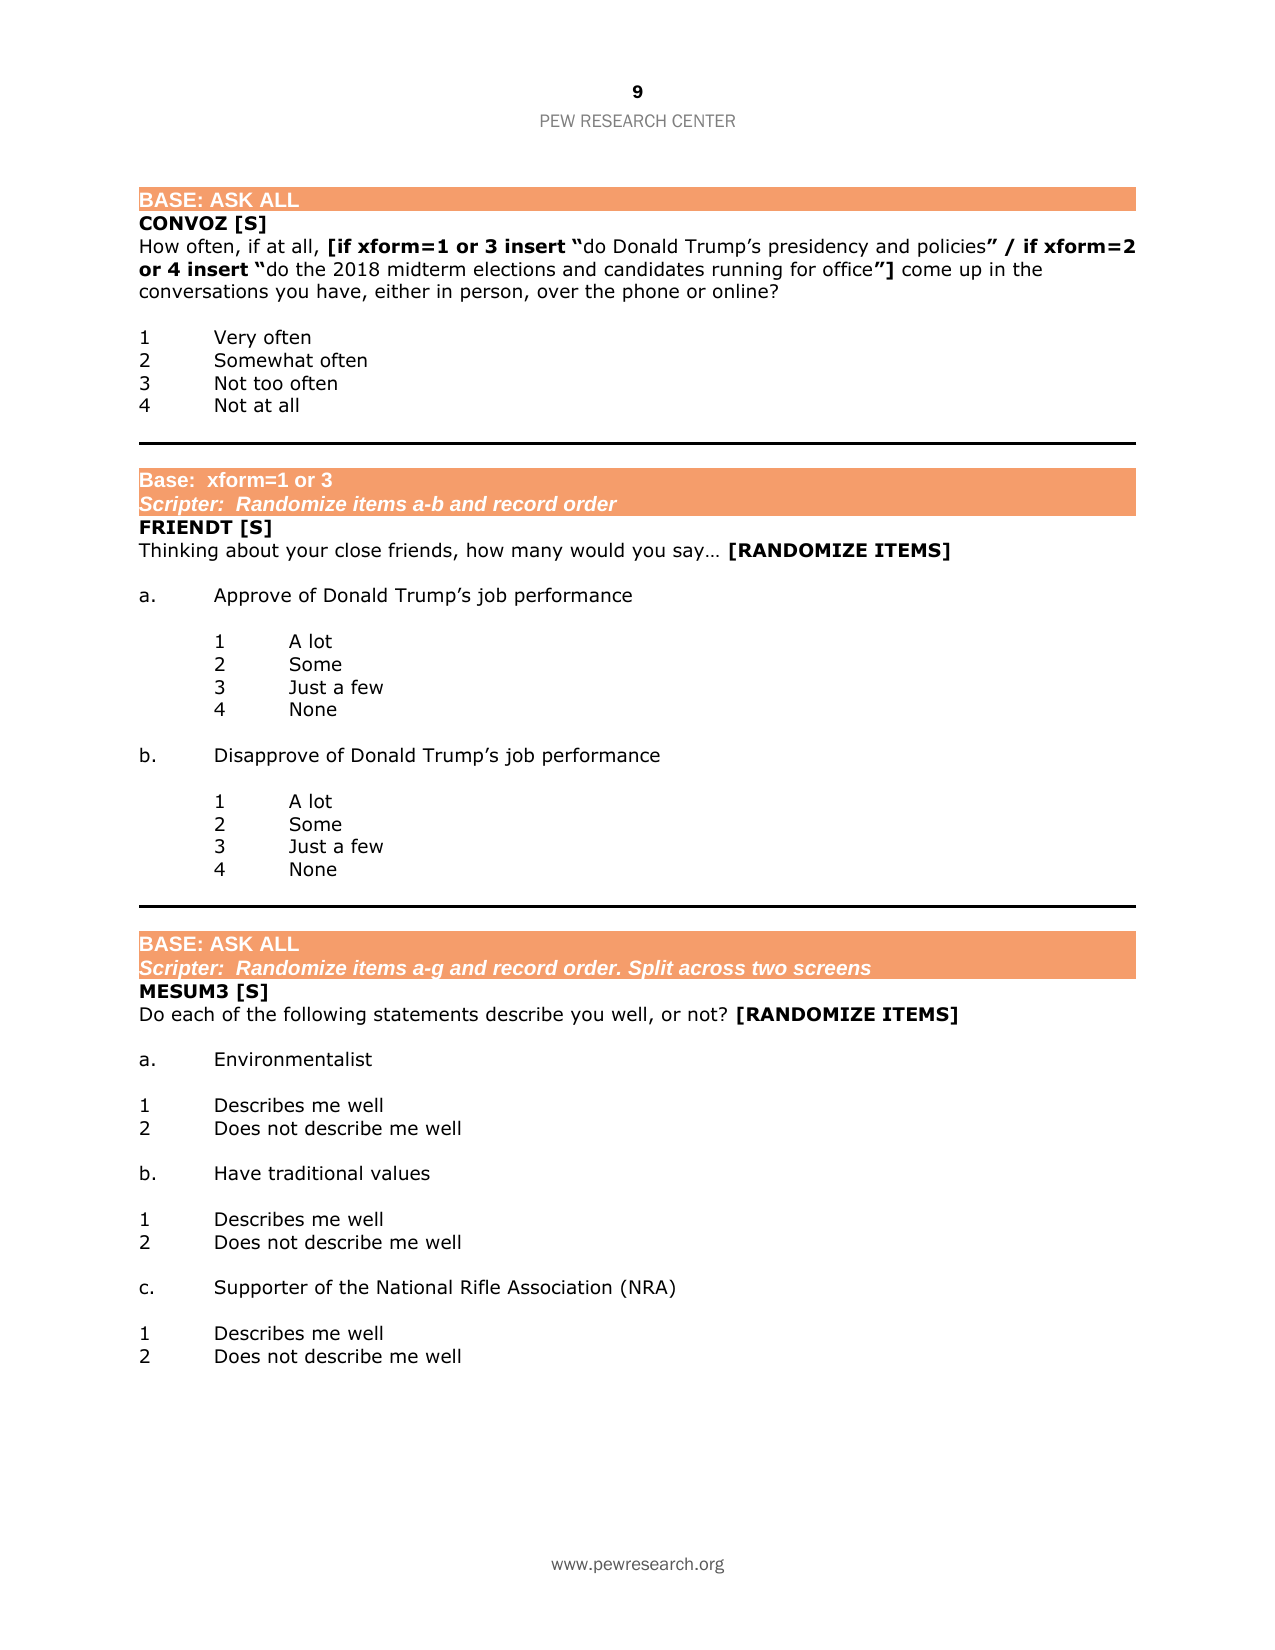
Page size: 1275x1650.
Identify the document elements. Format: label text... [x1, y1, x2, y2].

text 1 Describes me well [139, 1207, 1136, 1230]
text Scripter: Randomize items a-g and record order. Split across two screens [139, 955, 1136, 979]
text 1 A lot [139, 629, 1136, 652]
text 2 Does not describe me well [139, 1116, 1136, 1139]
text 2 Somewhat often [139, 348, 1136, 371]
text BASE: ASK ALL [139, 187, 1136, 211]
text 1 Describes me well [139, 1093, 1136, 1116]
text 3 Just a few [139, 835, 1136, 858]
text CONVOZ [S] [139, 211, 1136, 234]
text a. Approve of Donald Trump’s job performance [139, 584, 1136, 607]
text 2 Some [139, 812, 1136, 835]
text Do each of the following statements describe you well, or not? [RANDOMIZE ITEMS] [139, 1002, 1136, 1025]
text c. Supporter of the National Rifle Association (NRA) [139, 1276, 1136, 1299]
text 3 Not too often [139, 371, 1136, 394]
text 4 None [139, 698, 1136, 721]
text b. Disapprove of Donald Trump’s job performance [139, 744, 1136, 766]
text b. Have traditional values [139, 1162, 1136, 1184]
text FRIENDT [S] [139, 516, 1136, 538]
text 1 Very often [139, 326, 1136, 348]
text 2 Some [139, 652, 1136, 675]
text BASE: ASK ALL [139, 931, 1136, 955]
text 3 Just a few [139, 675, 1136, 698]
text 2 Does not describe me well [139, 1344, 1136, 1367]
text How often, if at all, [if xform=1 or 3 insert “do Donald Trump’s presidency and policies” / if xform=2 or 4 insert “do the 2018 midterm elections and candidates running for office”] come up in the conversations you have, either in person, over the phone or online? [139, 234, 1136, 303]
text 4 Not at all [139, 394, 1136, 417]
text 1 Describes me well [139, 1321, 1136, 1344]
text MESUM3 [S] [139, 979, 1136, 1002]
text a. Environmentalist [139, 1048, 1136, 1071]
text Thinking about your close friends, how many would you say… [RANDOMIZE ITEMS] [139, 538, 1136, 561]
text Base: xform=1 or 3 [139, 468, 1136, 492]
text 1 A lot [139, 789, 1136, 812]
text 4 None [139, 858, 1136, 881]
text 2 Does not describe me well [139, 1230, 1136, 1253]
text Scripter: Randomize items a-b and record order [139, 492, 1136, 516]
